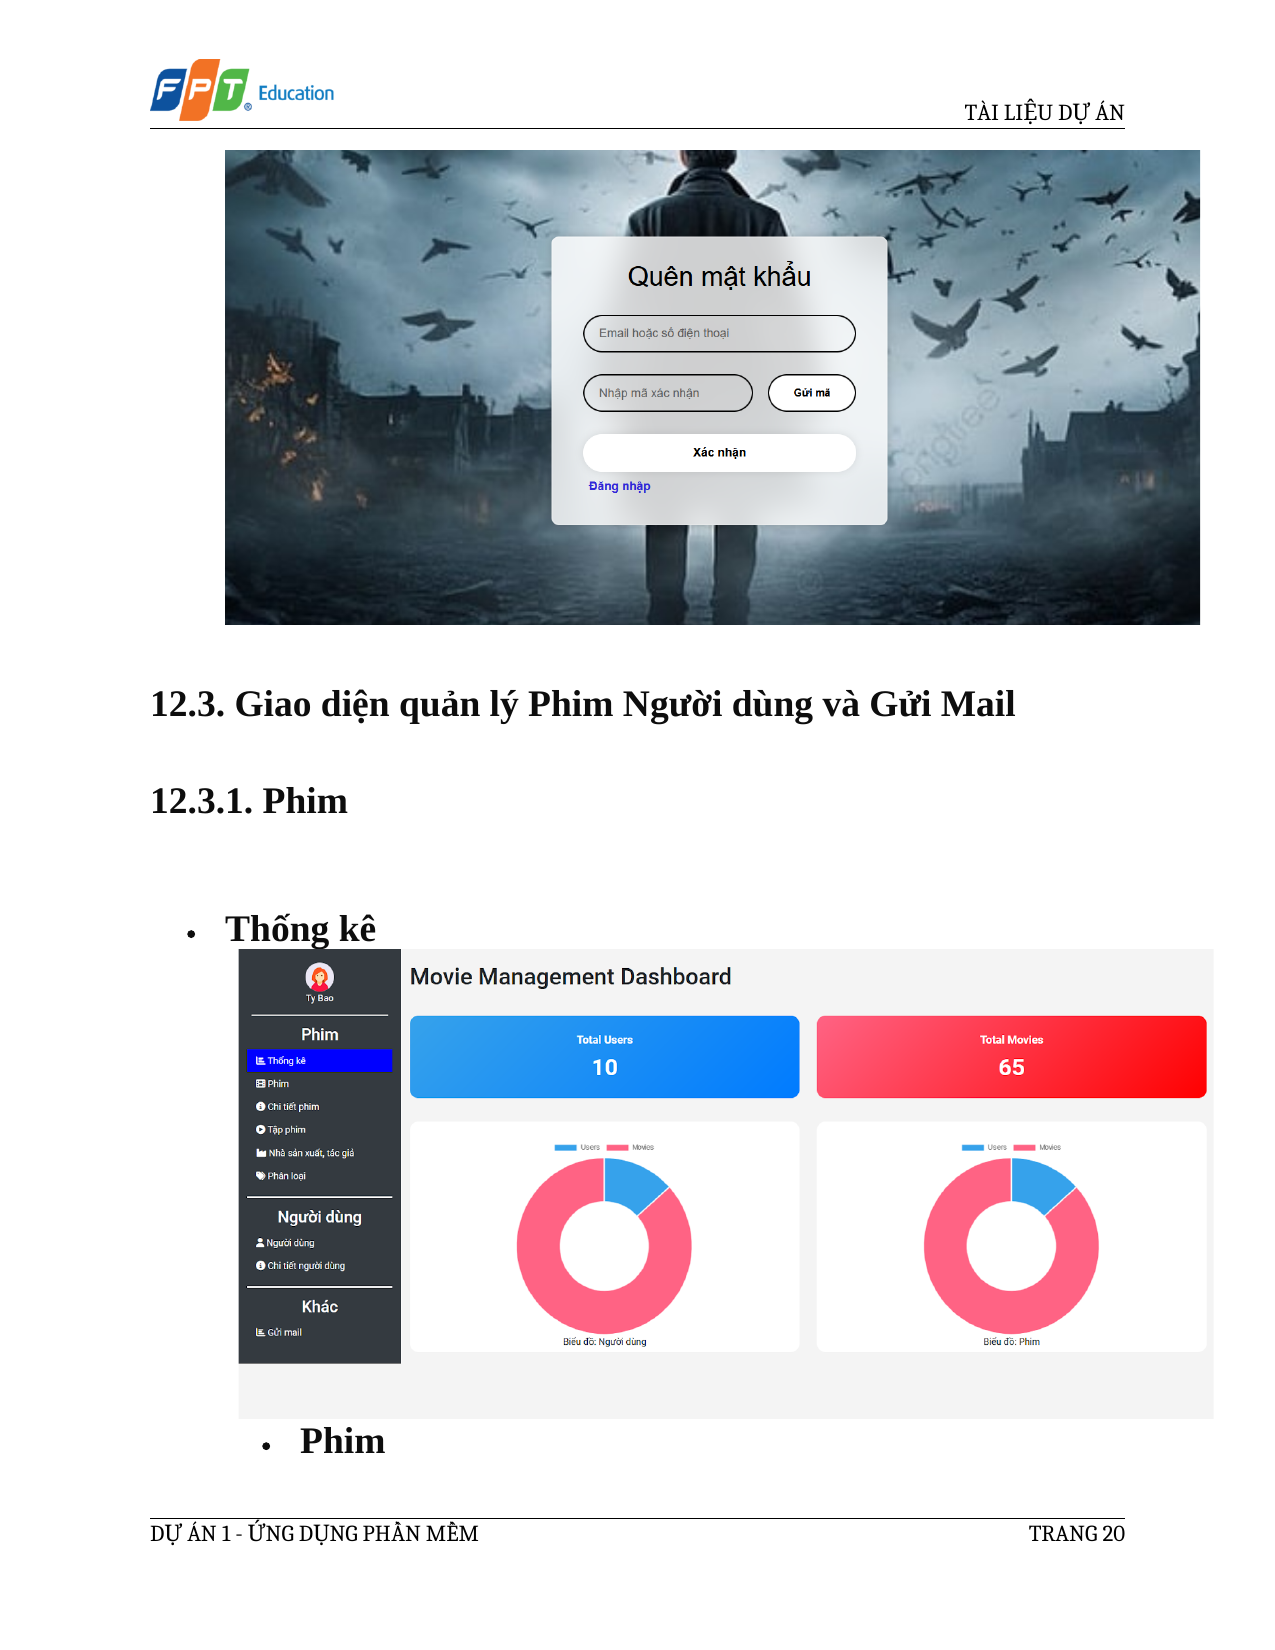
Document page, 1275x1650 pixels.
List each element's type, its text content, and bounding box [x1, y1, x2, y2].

text 12.3. Giao diện quản lý Phim Người dùng và Gửi Mail [150, 682, 1125, 725]
picture [225, 150, 1200, 625]
text 12.3.1. Phim [150, 778, 1125, 821]
list Thống kê [187, 906, 1125, 949]
picture [238, 949, 1214, 1419]
list Phim [262, 1419, 1125, 1462]
picture [150, 59, 336, 121]
